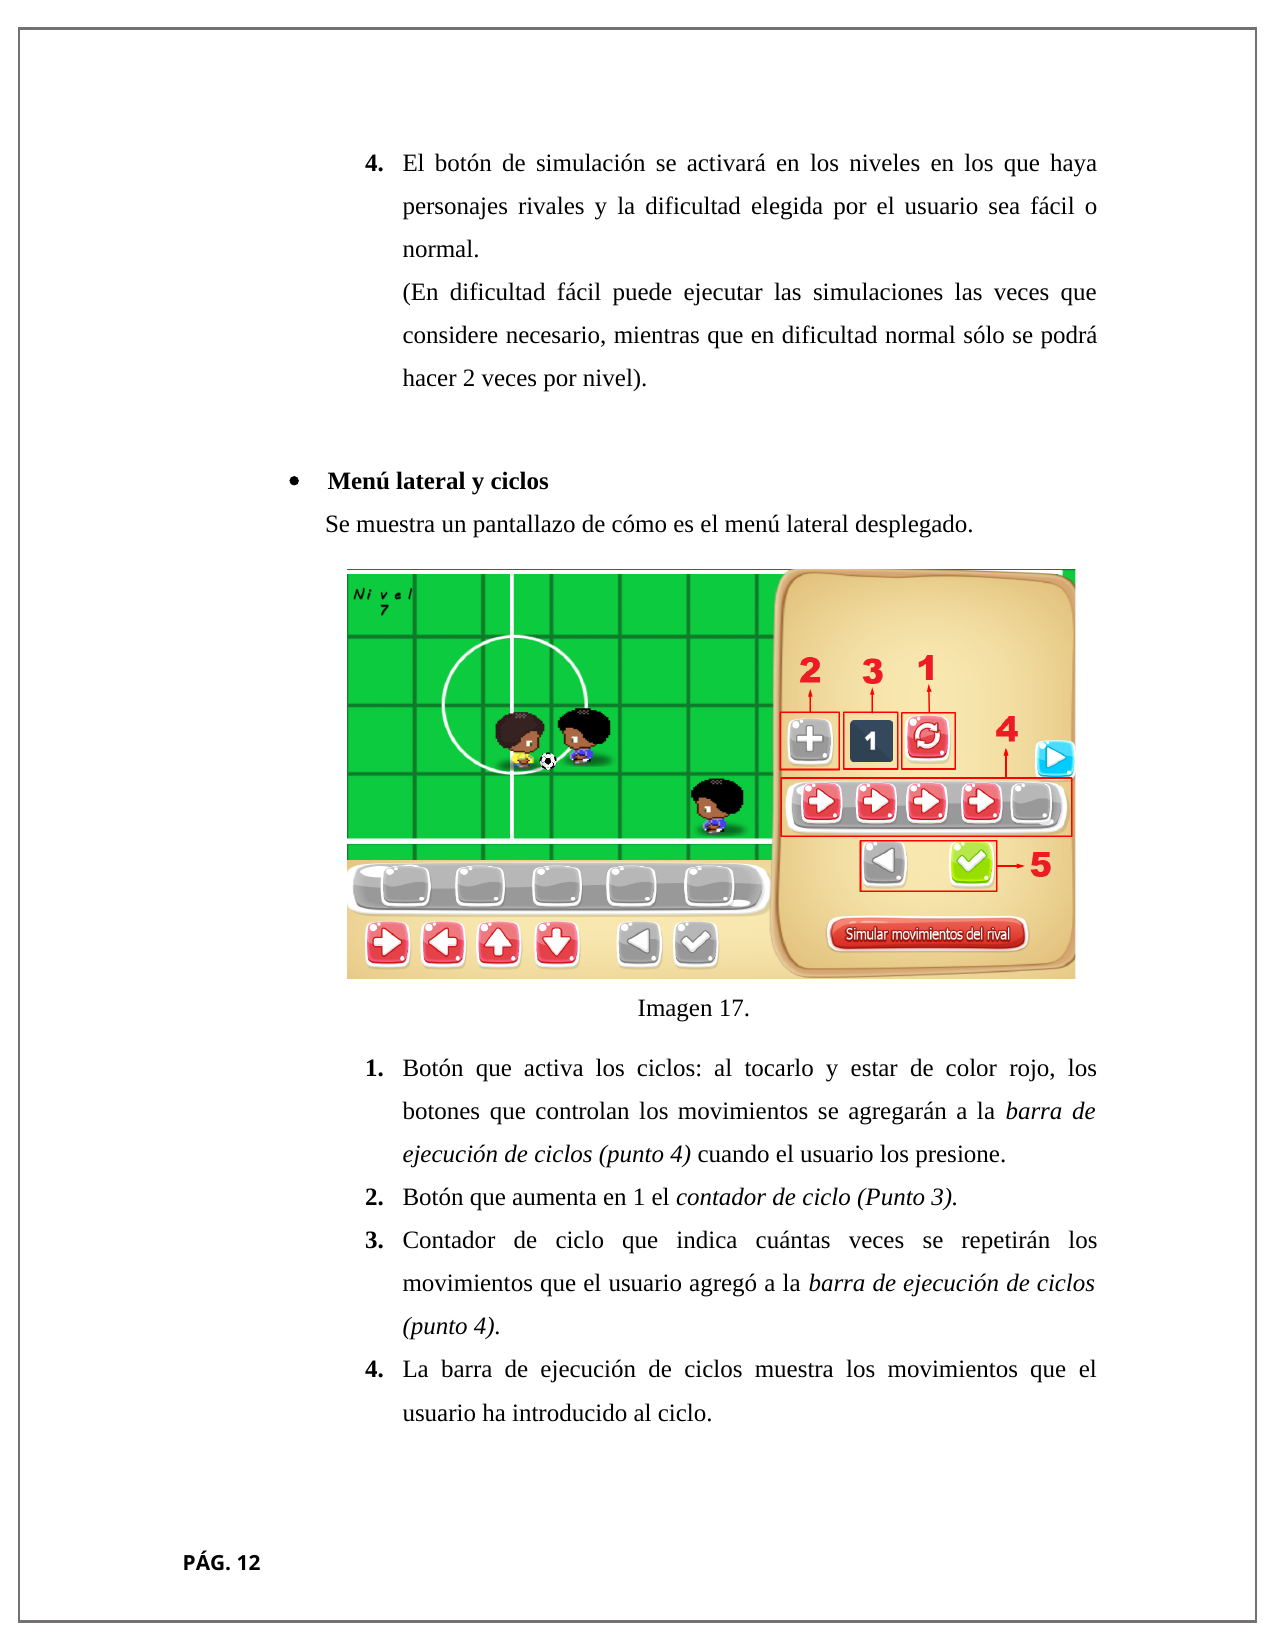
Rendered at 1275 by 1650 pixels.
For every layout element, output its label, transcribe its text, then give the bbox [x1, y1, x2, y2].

list Botón que aumenta en 1 el contador de ciclo (Punto 3). [365, 1182, 1098, 1211]
text Se muestra un pantallazo de cómo es el menú lateral desplegado. [290, 509, 1098, 538]
list (En dificultad fácil puede ejecutar las simulaciones las veces que considere necesario, mientras que en dificultad normal sólo se podrá hacer 2 veces por nivel). [402, 277, 1098, 392]
picture [347, 569, 1076, 979]
list Botón que activa los ciclos: al tocarlo y estar de color rojo, los botones que controlan los movimientos se agregarán a la barra de ejecución de ciclos (punto 4) cuando el usuario los presione. [365, 1053, 1098, 1168]
list La barra de ejecución de ciclos muestra los movimientos que el usuario ha introducido al ciclo. [365, 1354, 1098, 1426]
list Contador de ciclo que indica cuántas veces se repetirán los movimientos que el usuario agregó a la barra de ejecución de ciclos (punto 4). [365, 1225, 1098, 1340]
subtitle Menú lateral y ciclos [290, 466, 1098, 495]
list El botón de simulación se activará en los niveles en los que haya personajes rivales y la dificultad elegida por el usuario sea fácil o normal. [365, 148, 1098, 263]
